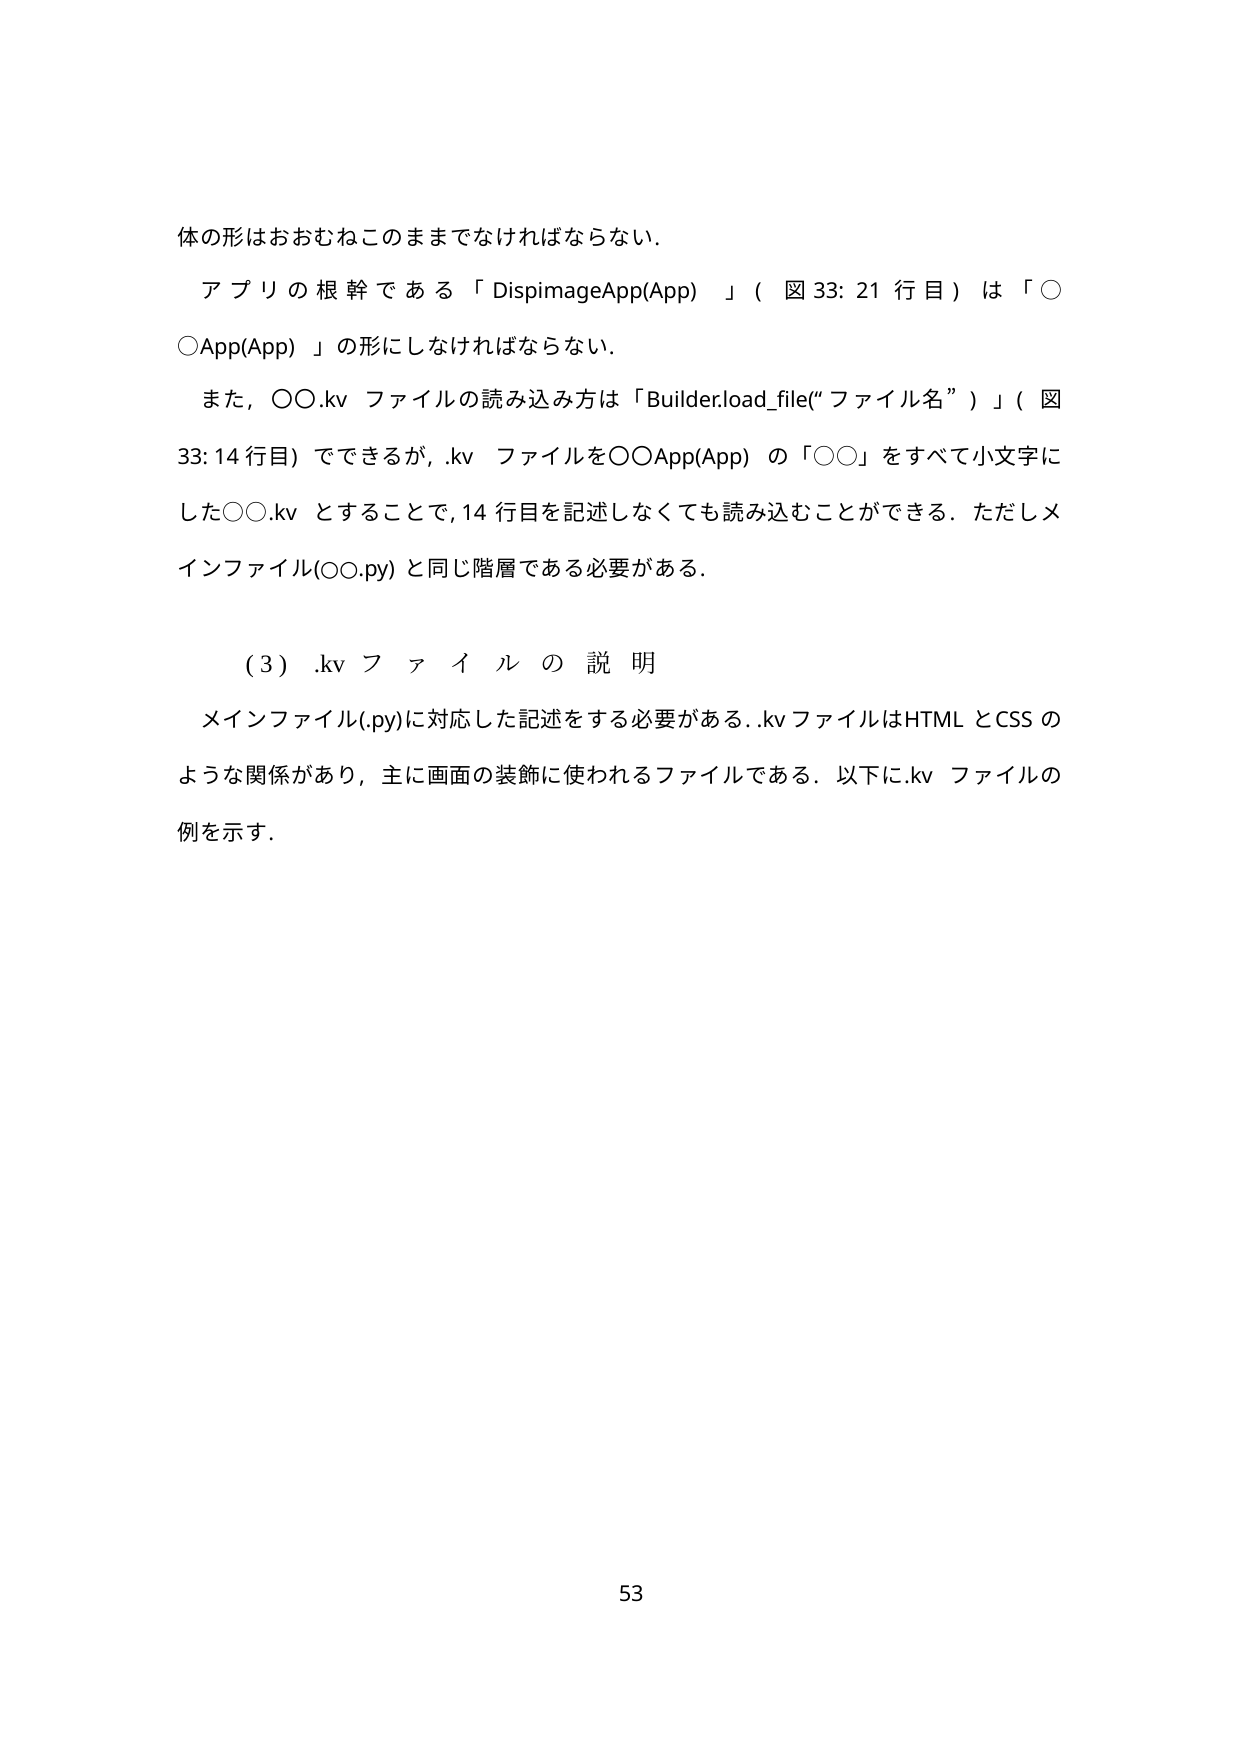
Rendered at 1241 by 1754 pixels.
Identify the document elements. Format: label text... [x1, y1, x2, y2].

text アプリの根幹である「DispimageApp(App)」(図33: 21行目)は「○○App(App)」の形にしなければならない. [177, 270, 1063, 364]
text また, 〇〇.kvファイルの読み込み方は「Builder.load_file(“ファイル名”)」(図33: 14行目)でできるが, .kvファイルを〇〇App(App)の「○○」をすべて小文字にした○○.kvとすることで, 14行目を記述しなくても読み込むことができる. ただしメインファイル(○○.py)と同じ階層である必要がある. [177, 380, 1063, 586]
subtitle .kvファイルの説明 [236, 643, 1063, 681]
text メインファイル(.py)に対応した記述をする必要がある. .kvファイルはHTMLとCSSのような関係があり, 主に画面の装飾に使われるファイルである. 以下に.kvファイルの例を示す. [177, 699, 1063, 849]
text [177, 217, 1063, 254]
